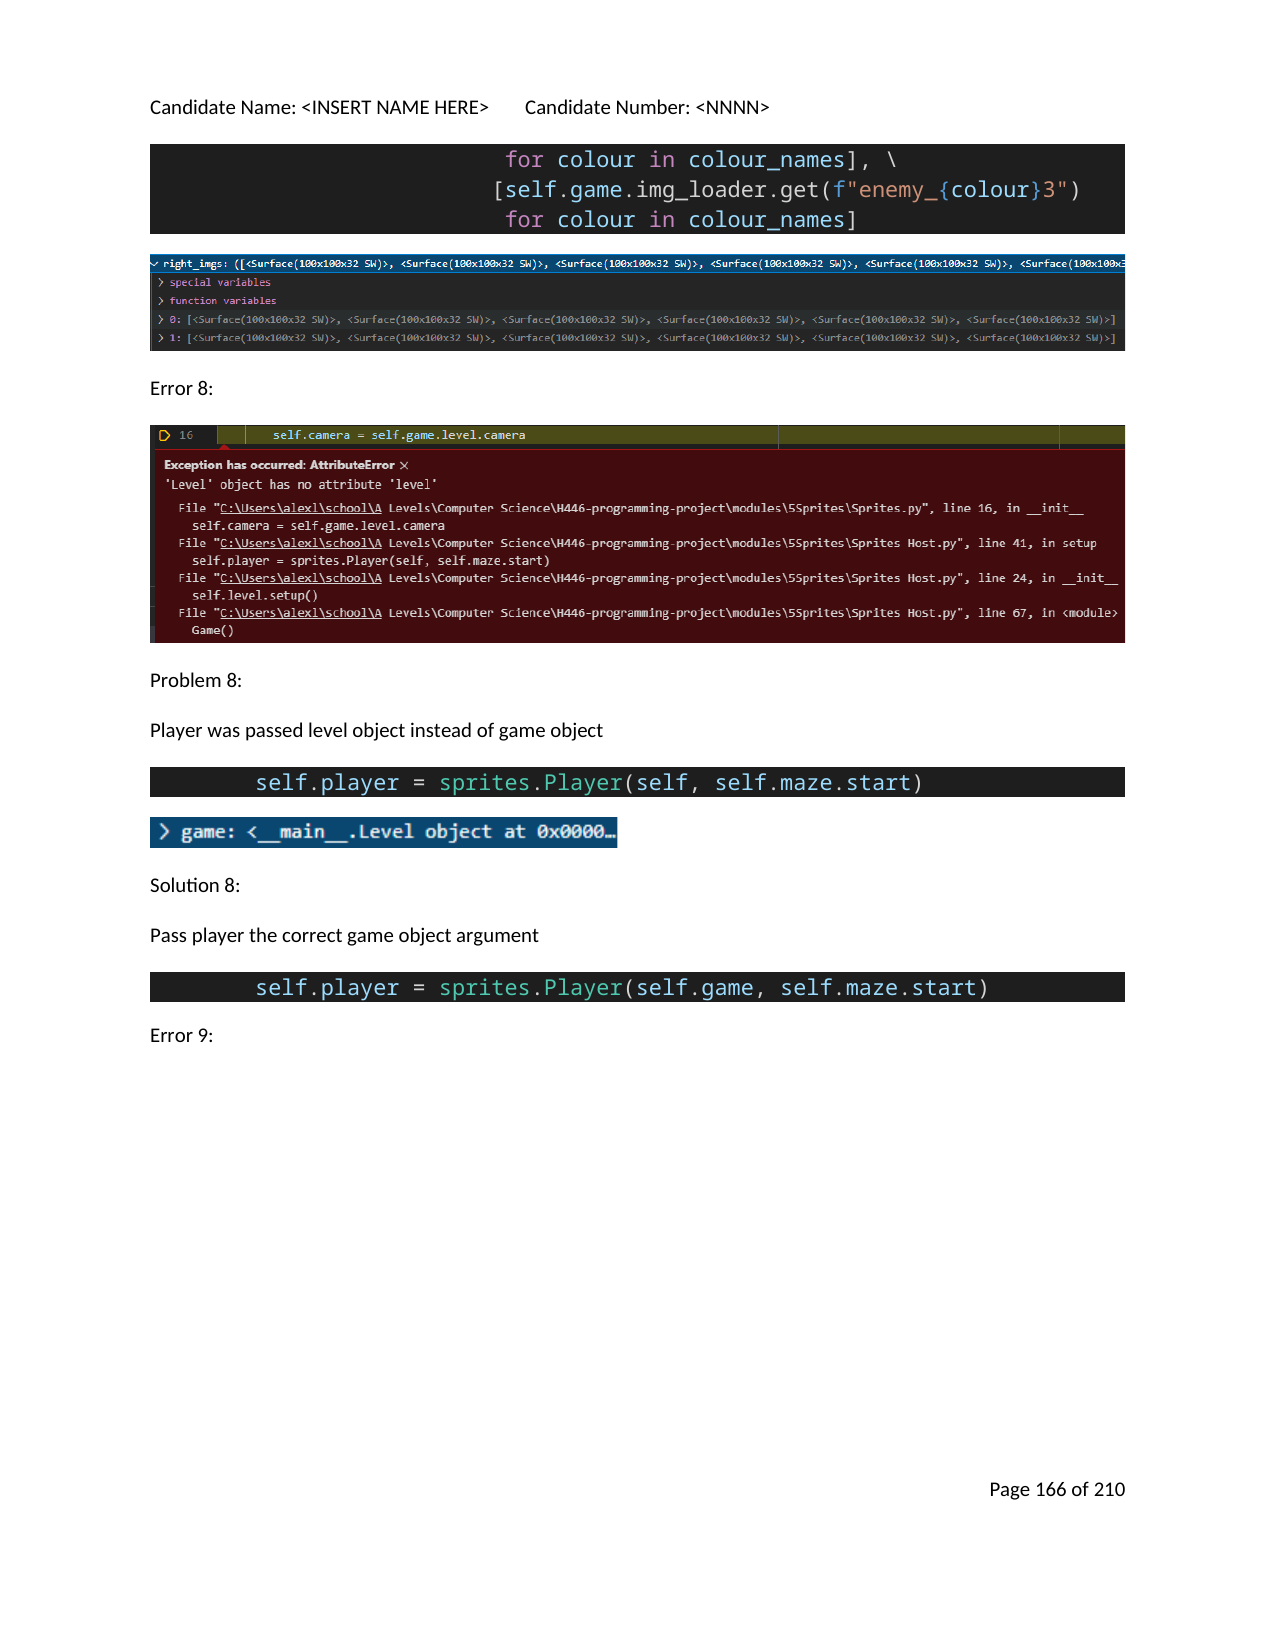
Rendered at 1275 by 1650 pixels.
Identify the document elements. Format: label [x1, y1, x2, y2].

picture [150, 817, 618, 848]
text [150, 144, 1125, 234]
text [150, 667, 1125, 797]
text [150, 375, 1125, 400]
picture [150, 425, 1125, 643]
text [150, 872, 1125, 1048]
picture [150, 254, 1125, 351]
